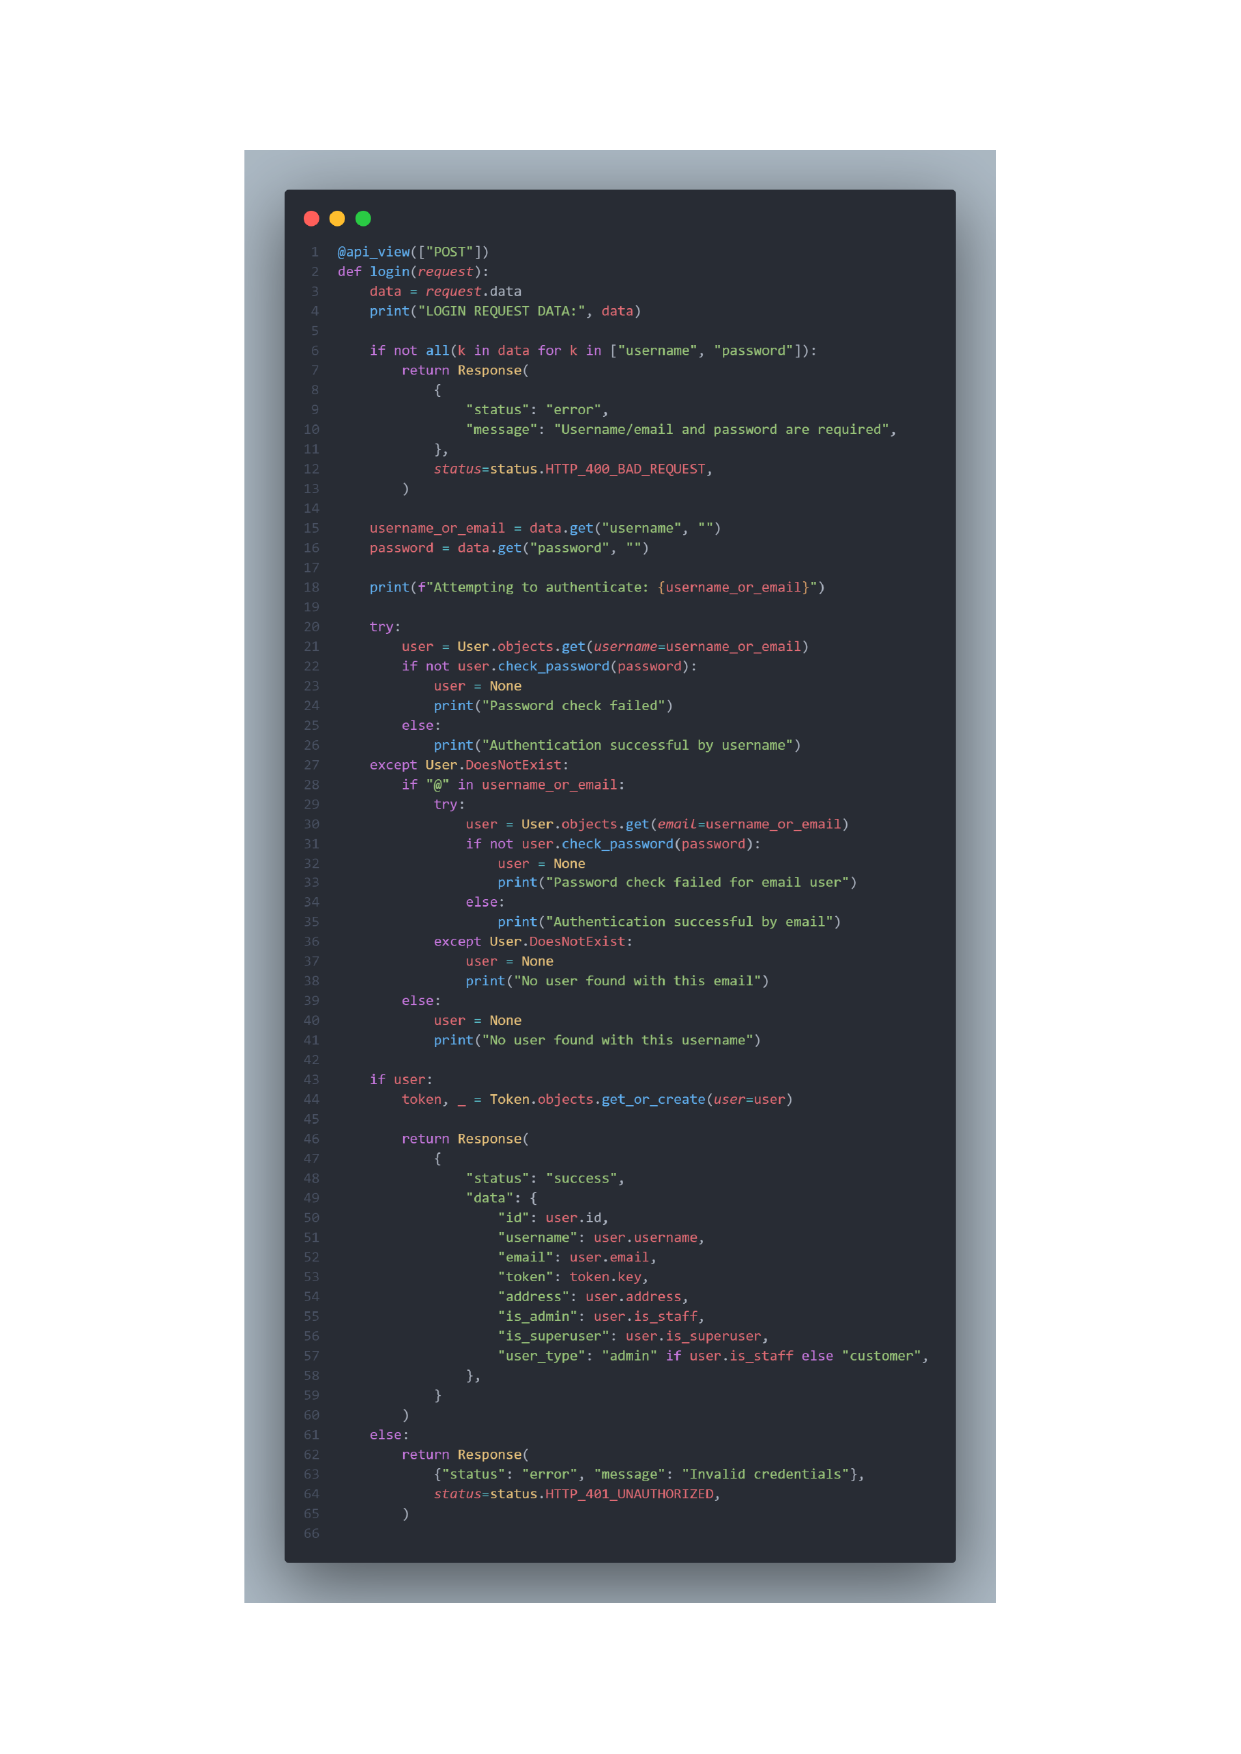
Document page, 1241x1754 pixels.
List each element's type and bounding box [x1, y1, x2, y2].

picture [244, 150, 996, 1603]
